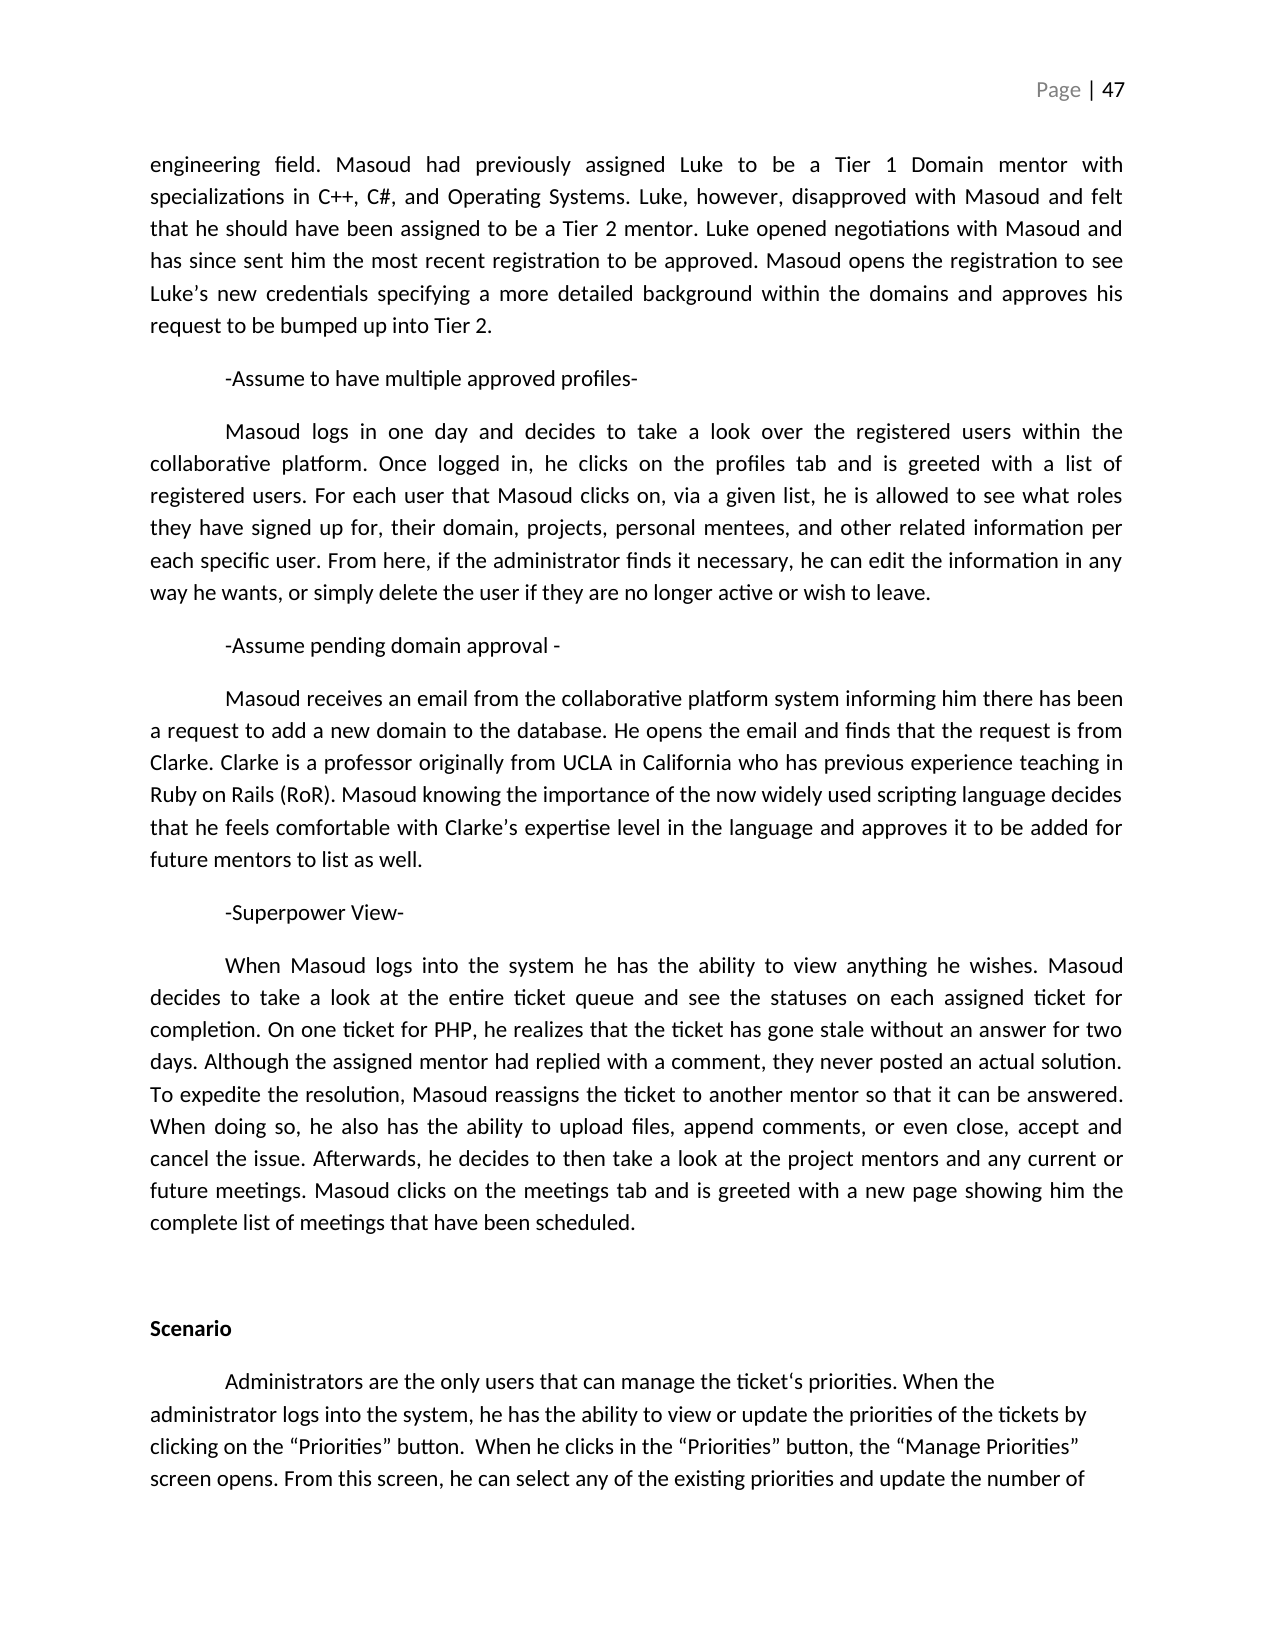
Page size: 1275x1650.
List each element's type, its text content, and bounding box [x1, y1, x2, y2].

text -Assume pending domain approval - [150, 631, 1125, 659]
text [150, 1367, 1125, 1492]
text Masoud logs in one day and decides to take a look over the registered users within the collaborative platform. Once logged in, he clicks on the profiles tab and is greeted with a list of registered users. For each user that Masoud clicks on, via a given list, he is allowed to see what roles they have signed up for, their domain, projects, personal mentees, and other related information per each specific user. From here, if the administrator finds it necessary, he can edit the information in any way he wants, or simply delete the user if they are no longer active or wish to leave. [150, 417, 1125, 606]
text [150, 150, 1125, 339]
text -Assume to have multiple approved profiles- [150, 364, 1125, 392]
text -Superpower View- [150, 898, 1125, 926]
text When Masoud logs into the system he has the ability to view anything he wishes. Masoud decides to take a look at the entire ticket queue and see the statuses on each assigned ticket for completion. On one ticket for PHP, he realizes that the ticket has gone stale without an answer for two days. Although the assigned mentor had replied with a comment, they never posted an actual solution. To expedite the resolution, Masoud reassigns the ticket to another mentor so that it can be answered. When doing so, he also has the ability to upload files, append comments, or even close, accept and cancel the issue. Afterwards, he decides to then take a look at the project mentors and any current or future meetings. Masoud clicks on the meetings tab and is greeted with a new page showing him the complete list of meetings that have been scheduled. [150, 951, 1125, 1236]
text Scenario [150, 1314, 1125, 1342]
text Masoud receives an email from the collaborative platform system informing him there has been a request to add a new domain to the database. He opens the email and finds that the request is from Clarke. Clarke is a professor originally from UCLA in California who has previous experience teaching in Ruby on Rails (RoR). Masoud knowing the importance of the now widely used scripting language decides that he feels comfortable with Clarke’s expertise level in the language and approves it to be added for future mentors to list as well. [150, 684, 1125, 873]
